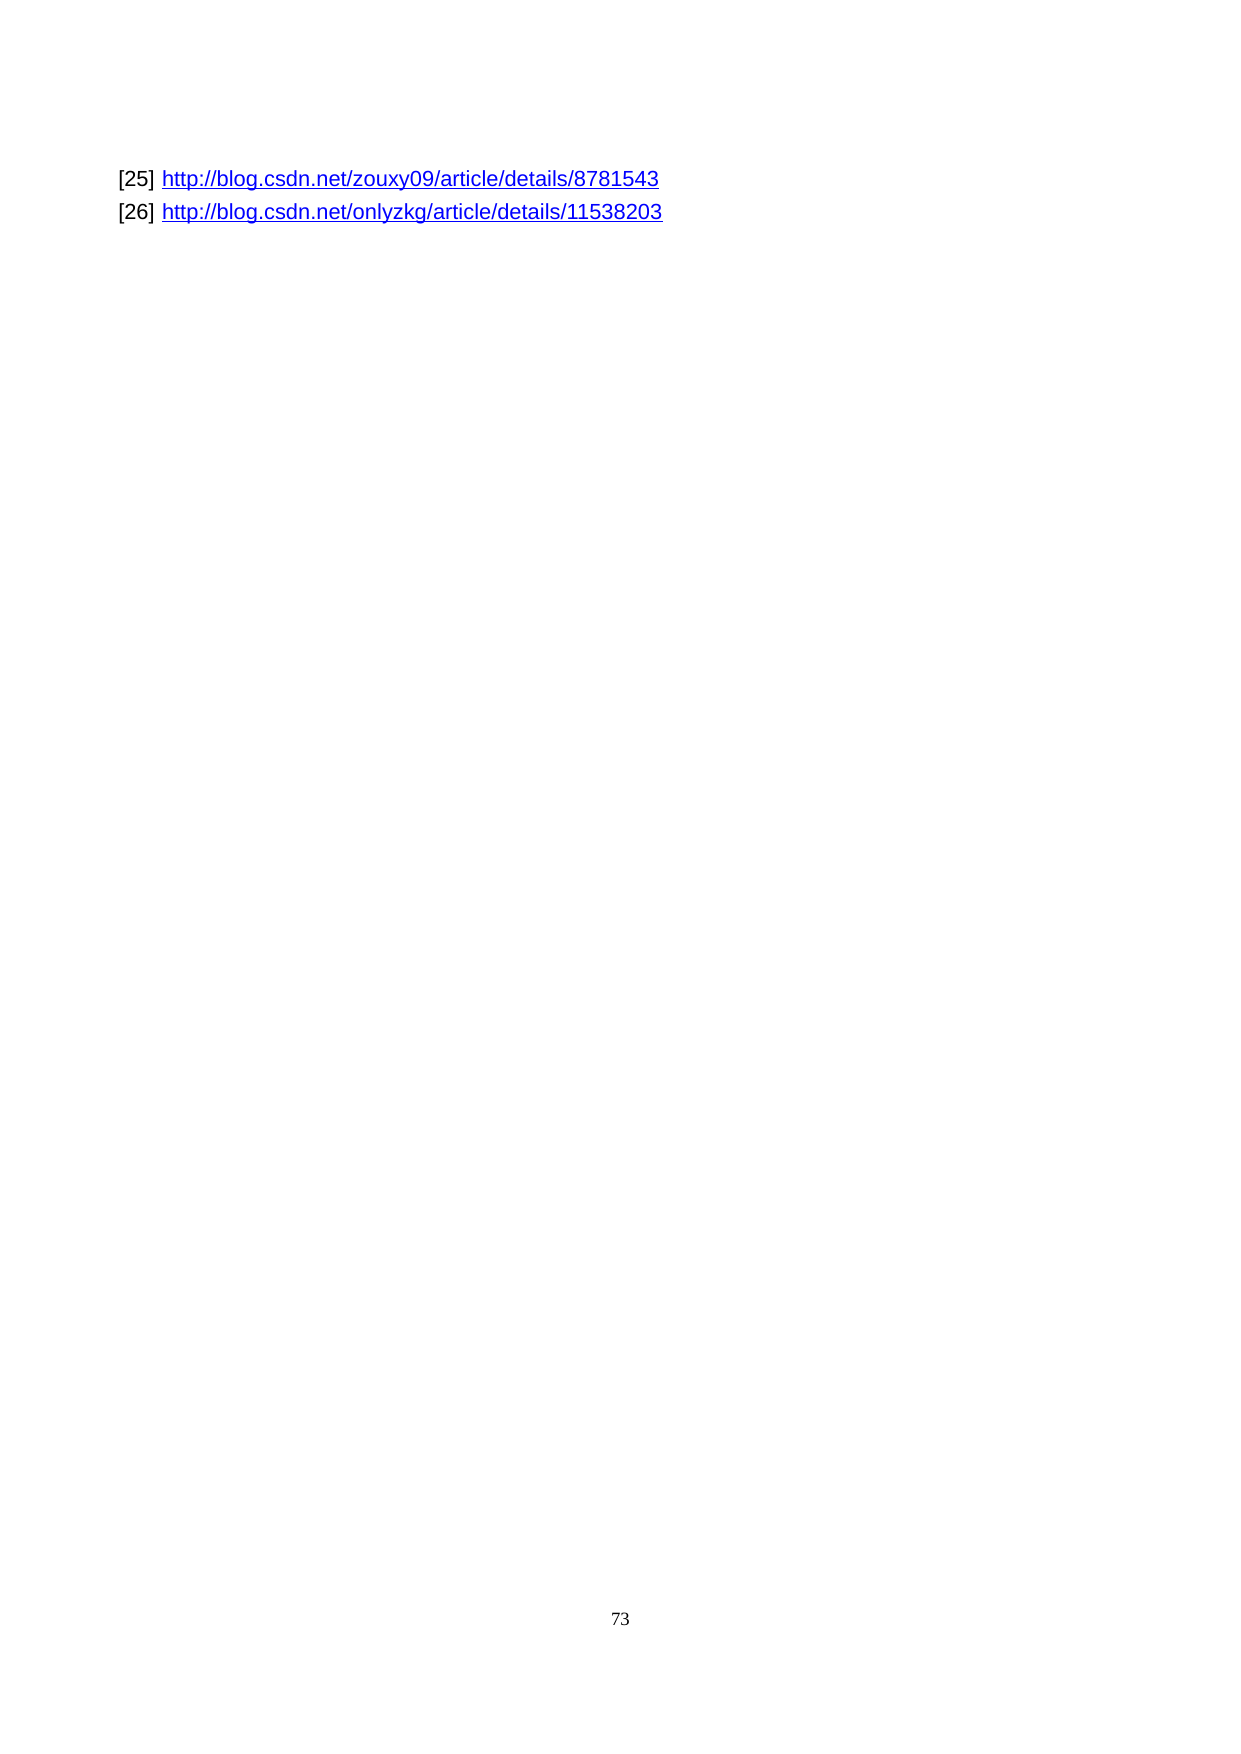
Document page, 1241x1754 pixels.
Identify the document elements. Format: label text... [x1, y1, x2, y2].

list http://blog.csdn.net/zouxy09/article/details/8781543 [118, 163, 1122, 195]
list http://blog.csdn.net/onlyzkg/article/details/11538203 [118, 195, 1122, 228]
